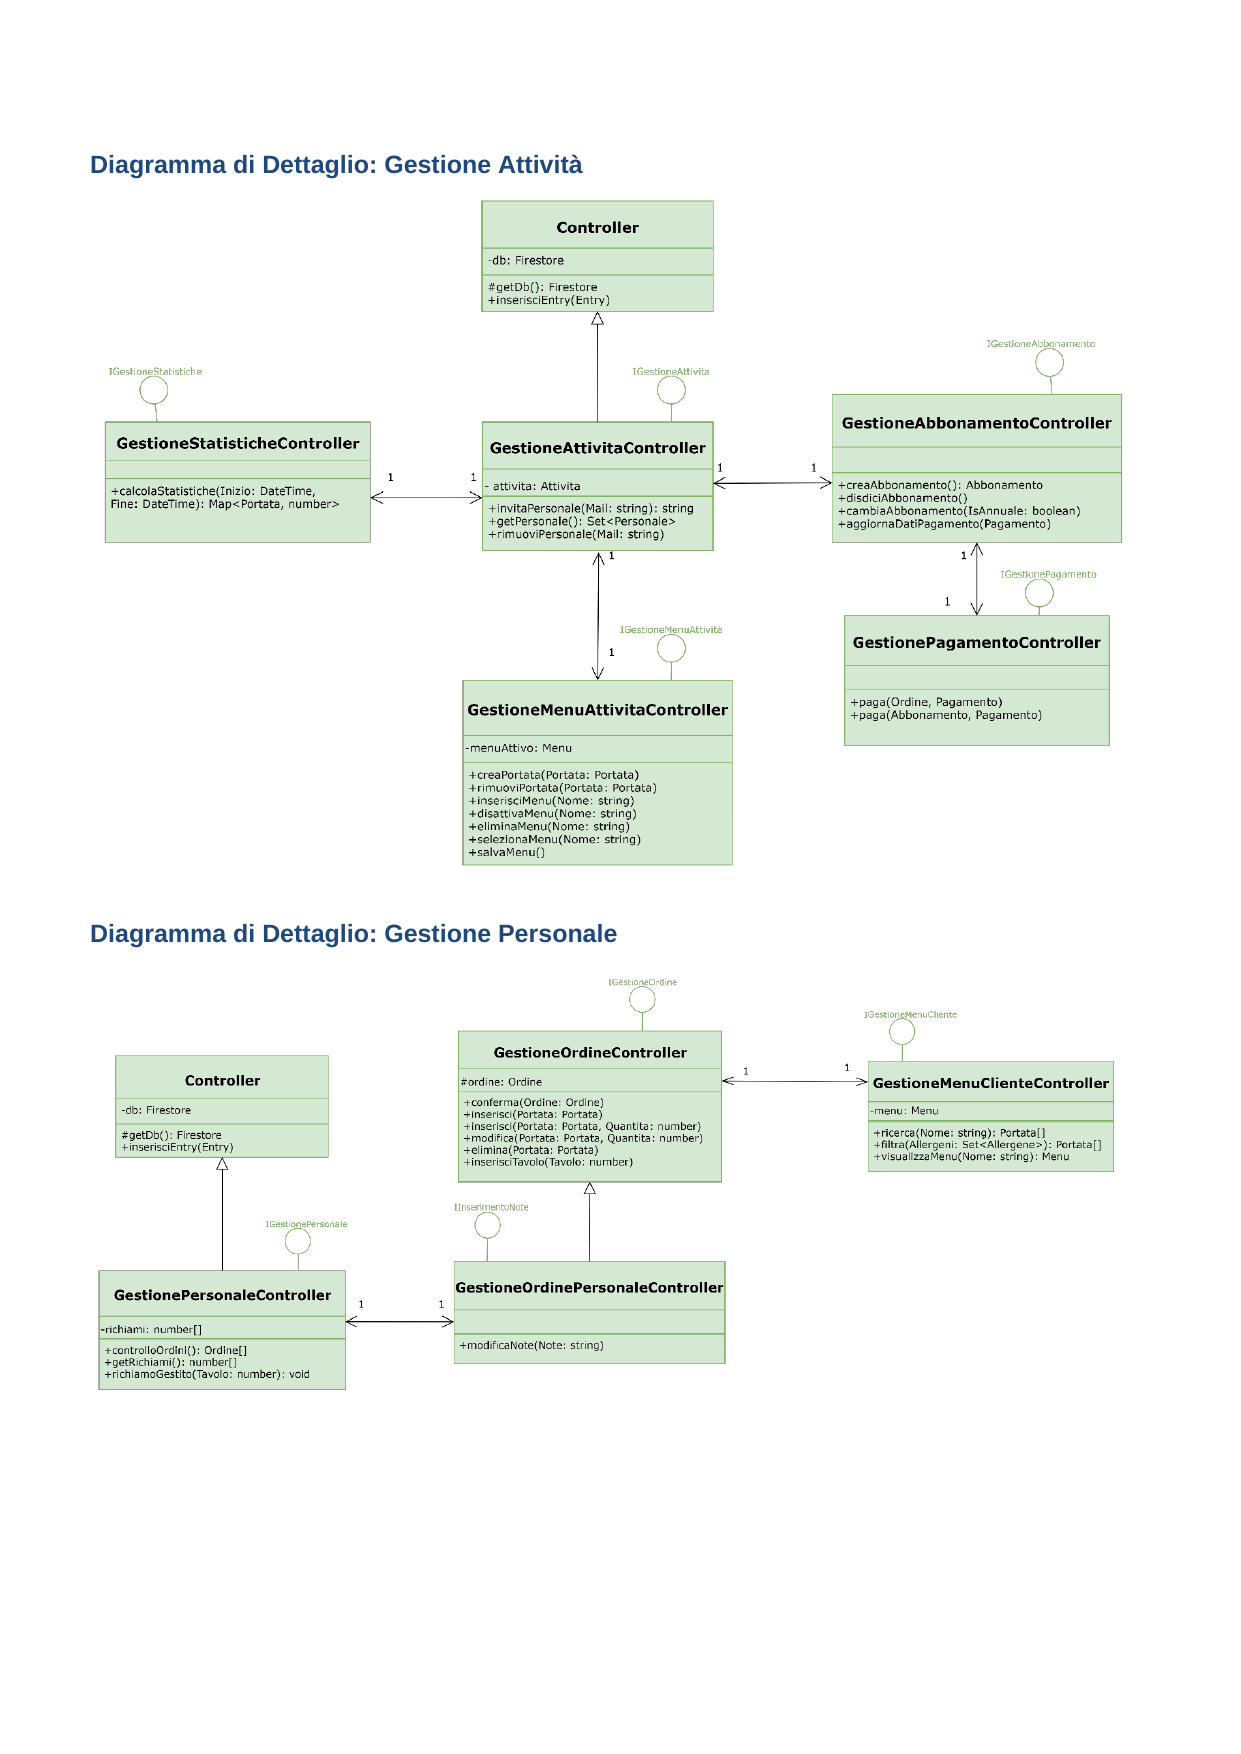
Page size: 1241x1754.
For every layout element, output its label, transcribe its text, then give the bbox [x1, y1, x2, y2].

subtitle Diagramma di Dettaglio: Gestione Attività [90, 150, 1149, 179]
text Diagramma di Dettaglio: Gestione Personale [90, 919, 1149, 948]
picture [90, 952, 1122, 1432]
picture [90, 191, 1137, 877]
